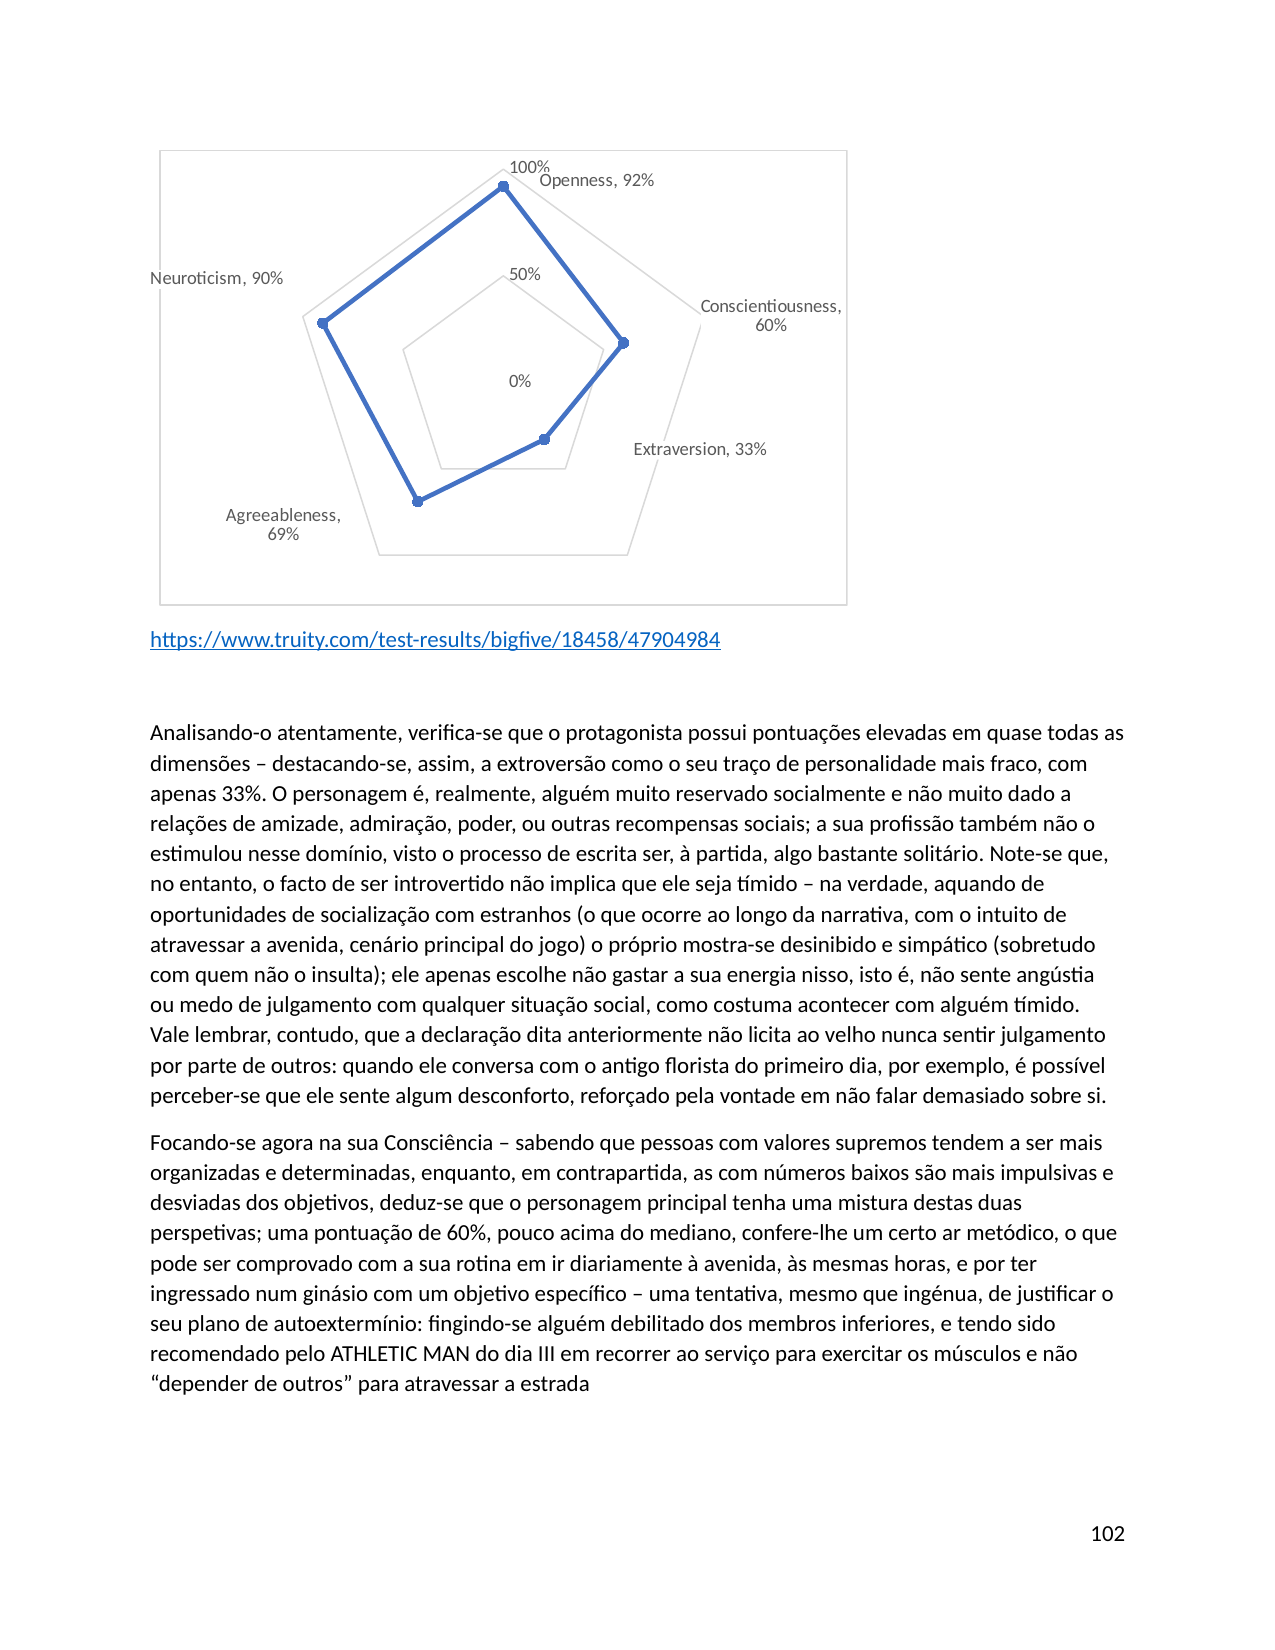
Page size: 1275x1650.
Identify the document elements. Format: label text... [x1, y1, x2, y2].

text Focando-se agora na sua Consciência – sabendo que pessoas com valores supremos tendem a ser mais organizadas e determinadas, enquanto, em contrapartida, as com números baixos são mais impulsivas e desviadas dos objetivos, deduz-se que o personagem principal tenha uma mistura destas duas perspetivas; uma pontuação de 60%, pouco acima do mediano, confere-lhe um certo ar metódico, o que pode ser comprovado com a sua rotina em ir diariamente à avenida, às mesmas horas, e por ter ingressado num ginásio com um objetivo específico – uma tentativa, mesmo que ingénua, de justificar o seu plano de autoextermínio: fingindo-se alguém debilitado dos membros inferiores, e tendo sido recomendado pelo ATHLETIC MAN do dia III em recorrer ao serviço para exercitar os músculos e não “depender de outros” para atravessar a estrada [150, 1128, 1125, 1398]
text https://www.truity.com/test-results/bigfive/18458/47904984 [150, 625, 1125, 653]
text Analisando-o atentamente, verifica-se que o protagonista possui pontuações elevadas em quase todas as dimensões – destacando-se, assim, a extroversão como o seu traço de personalidade mais fraco, com apenas 33%. O personagem é, realmente, alguém muito reservado socialmente e não muito dado a relações de amizade, admiração, poder, ou outras recompensas sociais; a sua profissão também não o estimulou nesse domínio, visto o processo de escrita ser, à partida, algo bastante solitário. Note-se que, no entanto, o facto de ser introvertido não implica que ele seja tímido – na verdade, aquando de oportunidades de socialização com estranhos (o que ocorre ao longo da narrativa, com o intuito de atravessar a avenida, cenário principal do jogo) o próprio mostra-se desinibido e simpático (sobretudo com quem não o insulta); ele apenas escolhe não gastar a sua energia nisso, isto é, não sente angústia ou medo de julgamento com qualquer situação social, como costuma acontecer com alguém tímido. Vale lembrar, contudo, que a declaração dita anteriormente não licita ao velho nunca sentir julgamento por parte de outros: quando ele conversa com o antigo florista do primeiro dia, por exemplo, é possível perceber-se que ele sente algum desconforto, reforçado pela vontade em não falar demasiado sobre si. [150, 718, 1125, 1109]
